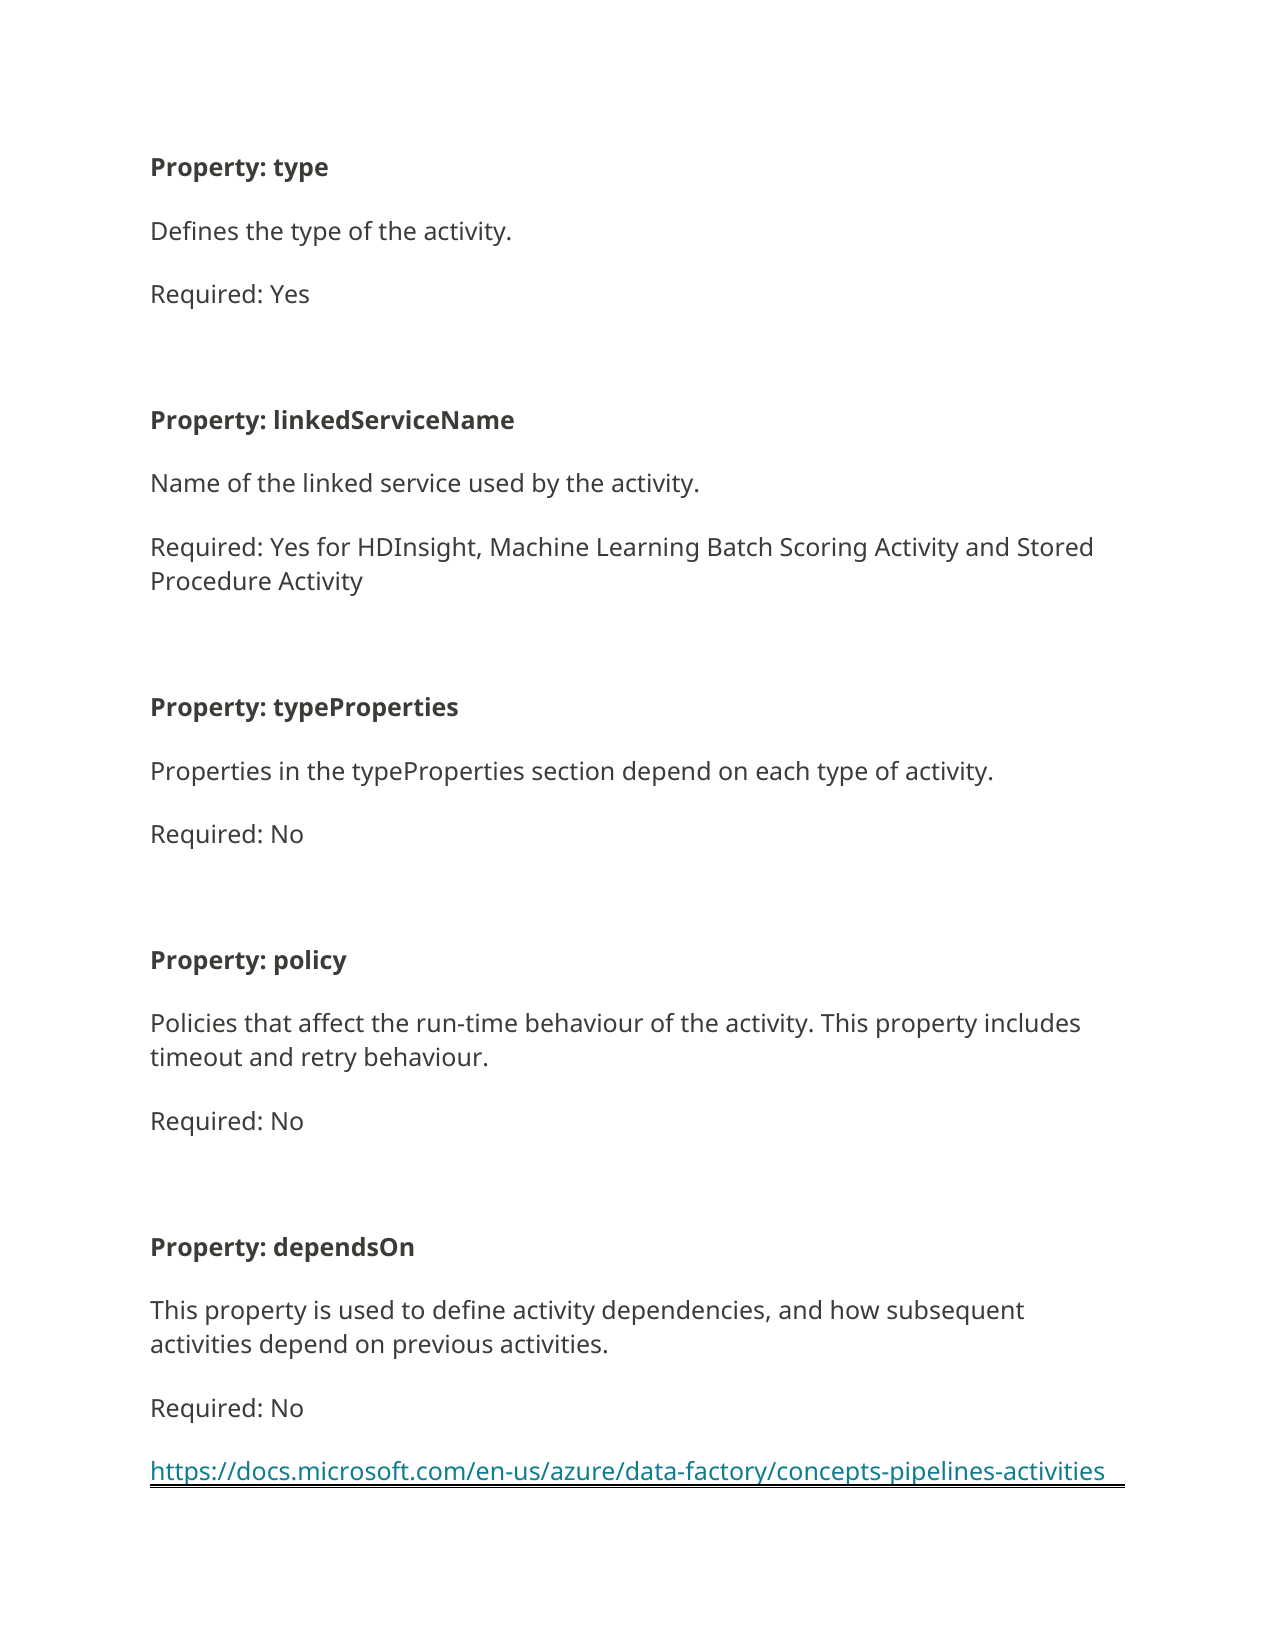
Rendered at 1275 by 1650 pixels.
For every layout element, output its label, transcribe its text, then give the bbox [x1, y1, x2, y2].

text Required: Yes [150, 276, 1125, 311]
text Required: No [150, 1390, 1125, 1424]
text Policies that affect the run-time behaviour of the activity. This property includes timeout and retry behaviour. [150, 1006, 1125, 1074]
text Required: No [150, 1103, 1125, 1137]
text Property: dependsOn [150, 1230, 1125, 1264]
text https://docs.microsoft.com/en-us/azure/data-factory/concepts-pipelines-activities [150, 1453, 1125, 1484]
text This property is used to define activity dependencies, and how subsequent activities depend on previous activities. [150, 1293, 1125, 1361]
text Name of the linked service used by the activity. [150, 466, 1125, 500]
text Properties in the typeProperties section depend on each type of activity. [150, 753, 1125, 787]
text Defines the type of the activity. [150, 213, 1125, 247]
text Property: linkedServiceName [150, 403, 1125, 437]
text Required: Yes for HDInsight, Machine Learning Batch Scoring Activity and Stored Procedure Activity [150, 529, 1125, 597]
text Property: policy [150, 943, 1125, 977]
text Property: typeProperties [150, 690, 1125, 724]
text Property: type [150, 150, 1125, 184]
text Required: No [150, 816, 1125, 850]
